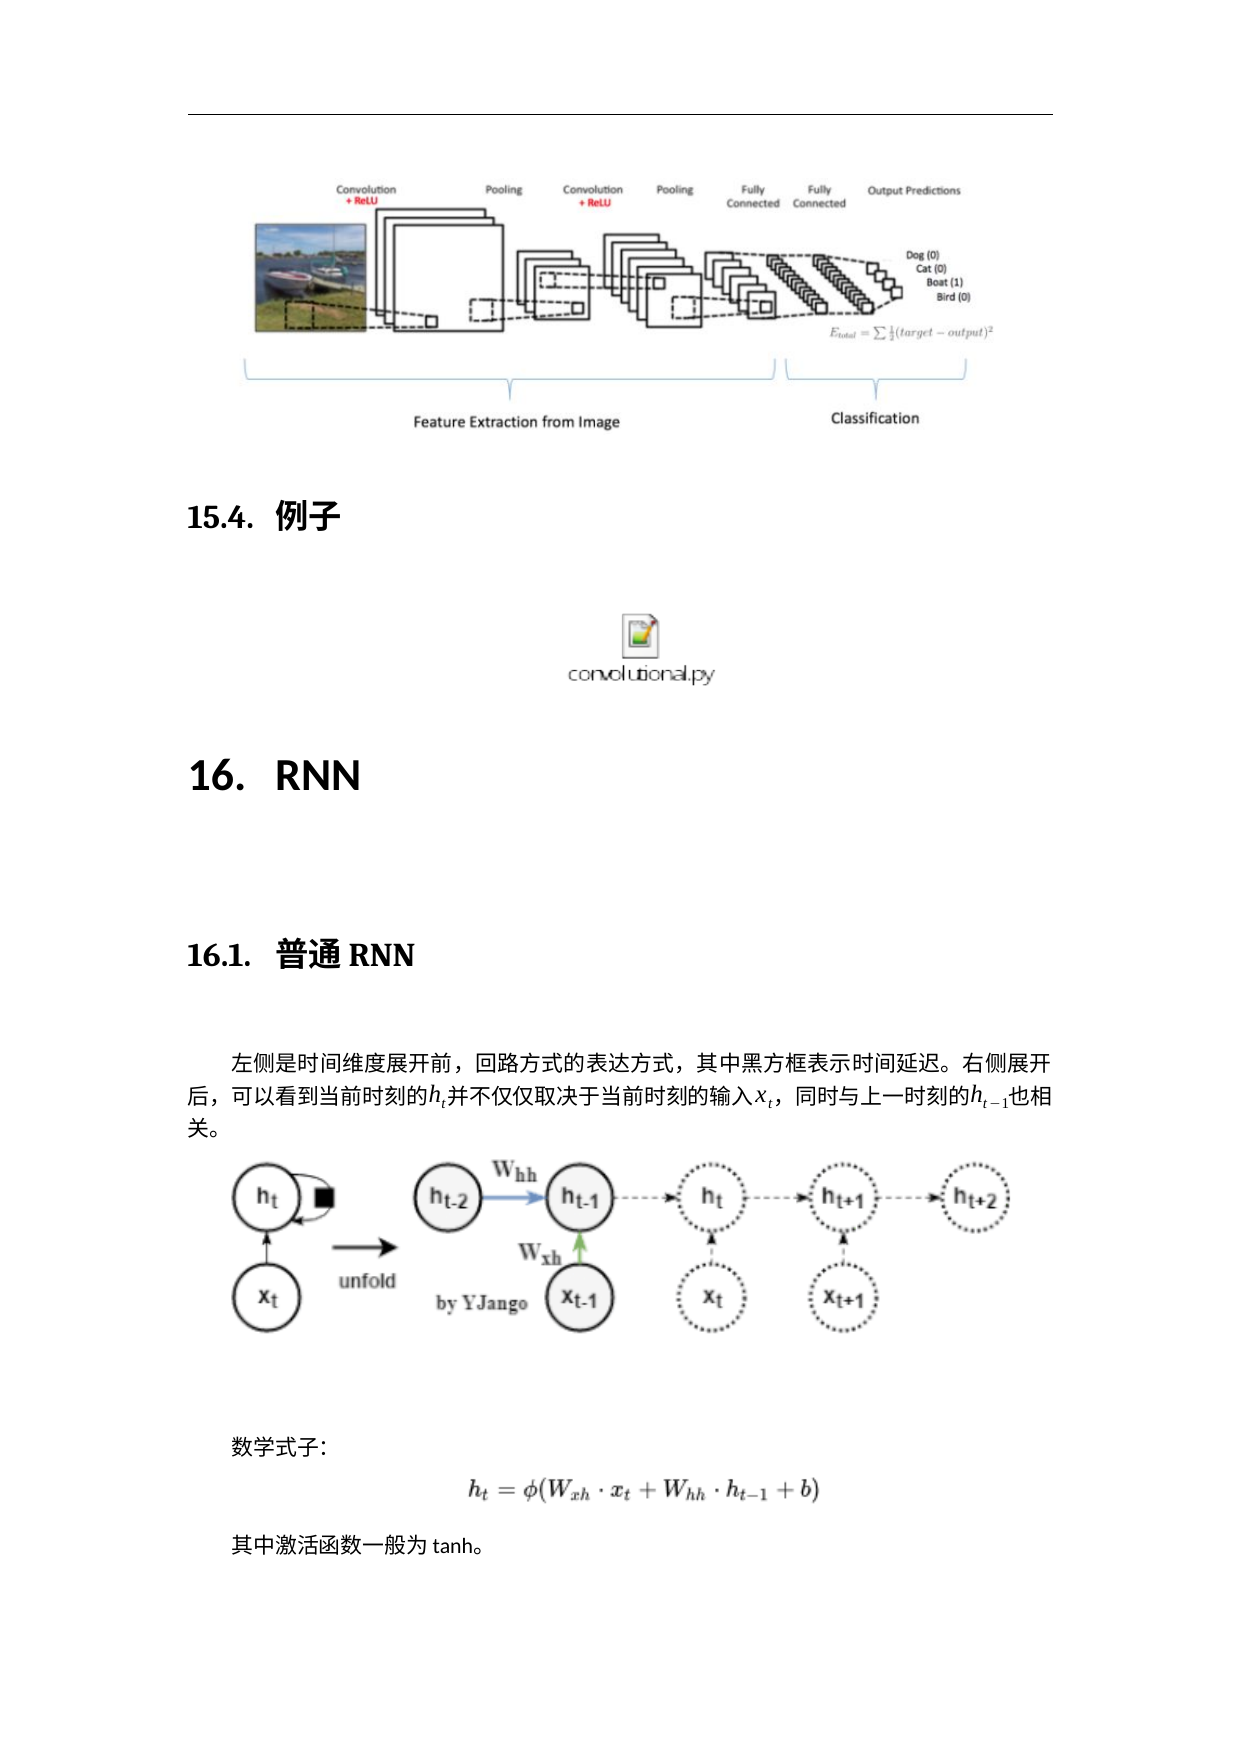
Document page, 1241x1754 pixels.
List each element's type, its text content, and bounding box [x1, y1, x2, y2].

picture [460, 1462, 824, 1513]
subtitle 例子 [187, 482, 1053, 547]
text 数学式子： [187, 1430, 1053, 1463]
text 其中激活函数一般为tanh。 [187, 1528, 1053, 1560]
picture [230, 1144, 1011, 1335]
text 左侧是时间维度展开前，回路方式的表达方式，其中黑方框表示时间延迟。右侧展开后，可以看到当前时刻的并不仅仅取决于当前时刻的输入，同时与上一时刻的也相关。 [187, 1047, 1053, 1144]
subtitle 普通RNN [187, 920, 1053, 985]
subtitle RNN [187, 742, 1053, 807]
picture [231, 162, 1011, 435]
